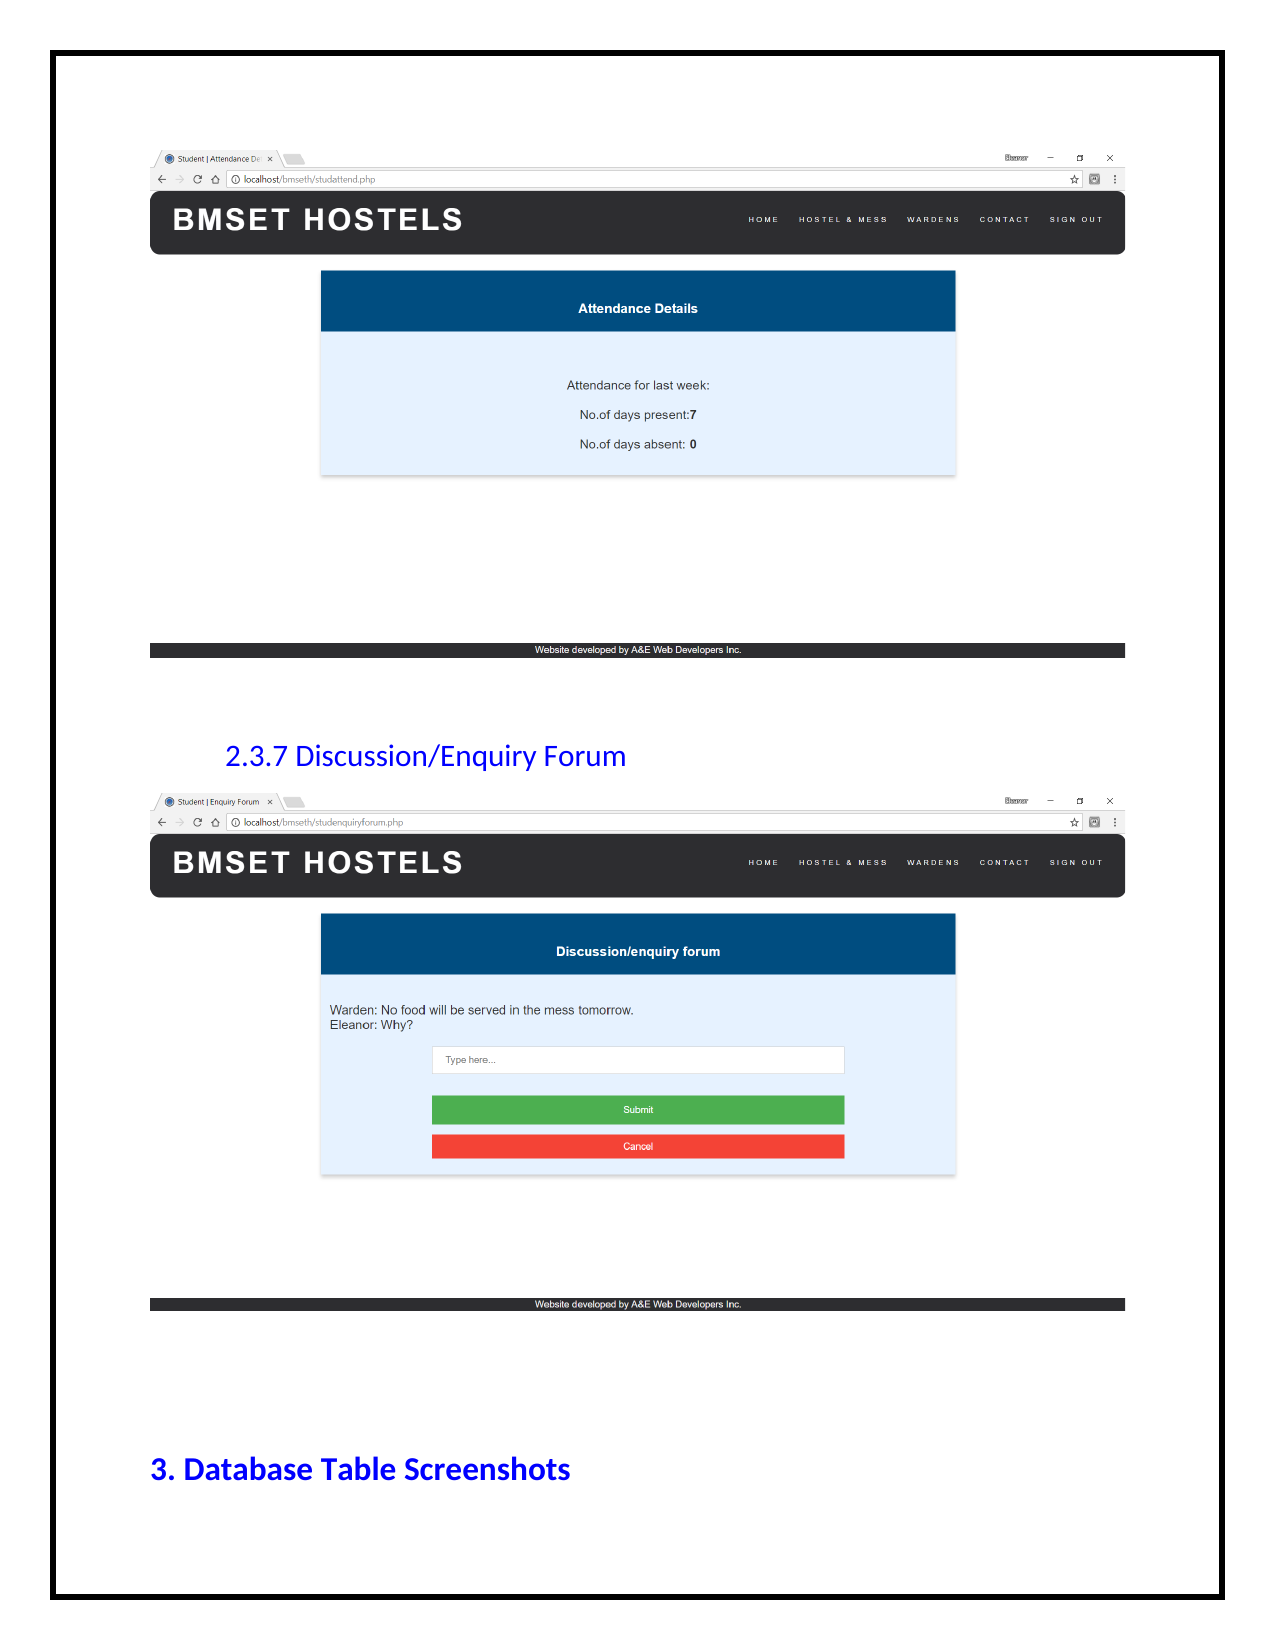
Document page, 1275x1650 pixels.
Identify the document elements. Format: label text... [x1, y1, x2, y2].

text 2.3.7 Discussion/Enquiry Forum [225, 736, 1125, 774]
picture [150, 150, 1125, 658]
picture [150, 793, 1125, 1311]
text 3. Database Table Screenshots [150, 1448, 1125, 1489]
